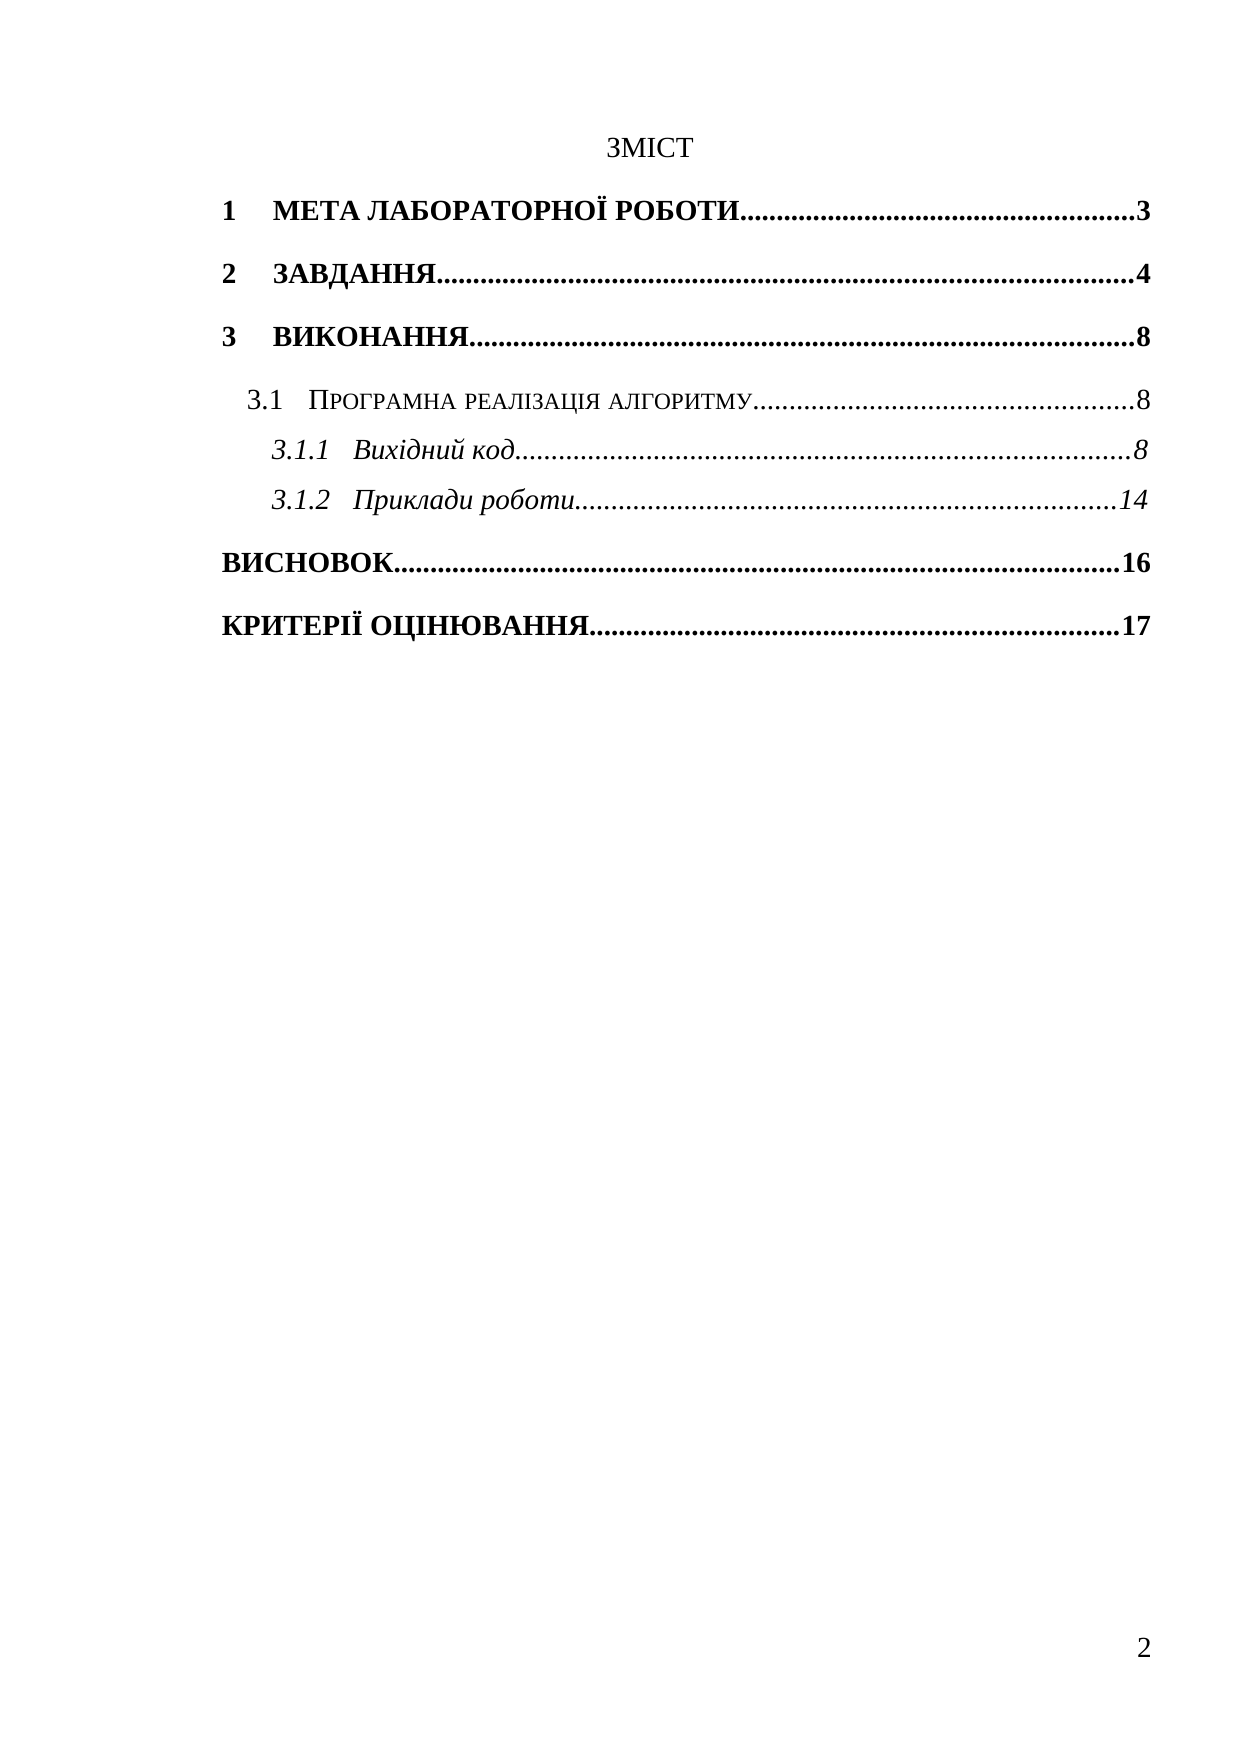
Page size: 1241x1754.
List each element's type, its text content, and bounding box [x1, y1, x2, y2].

text 3 Виконання 8 [148, 319, 1152, 353]
text 3.1.2 Приклади роботи 14 [198, 482, 1152, 516]
text 1 Мета лабораторної роботи 3 [148, 193, 1152, 227]
text Зміст [148, 131, 1152, 164]
text Висновок 16 [148, 545, 1152, 579]
text 2 Завдання 4 [148, 256, 1152, 290]
text 3.1 Програмна реалізація алгоритму 8 [173, 382, 1152, 415]
text Критерії оцінювання 17 [148, 608, 1152, 642]
text 3.1.1 Вихідний код 8 [198, 432, 1152, 466]
